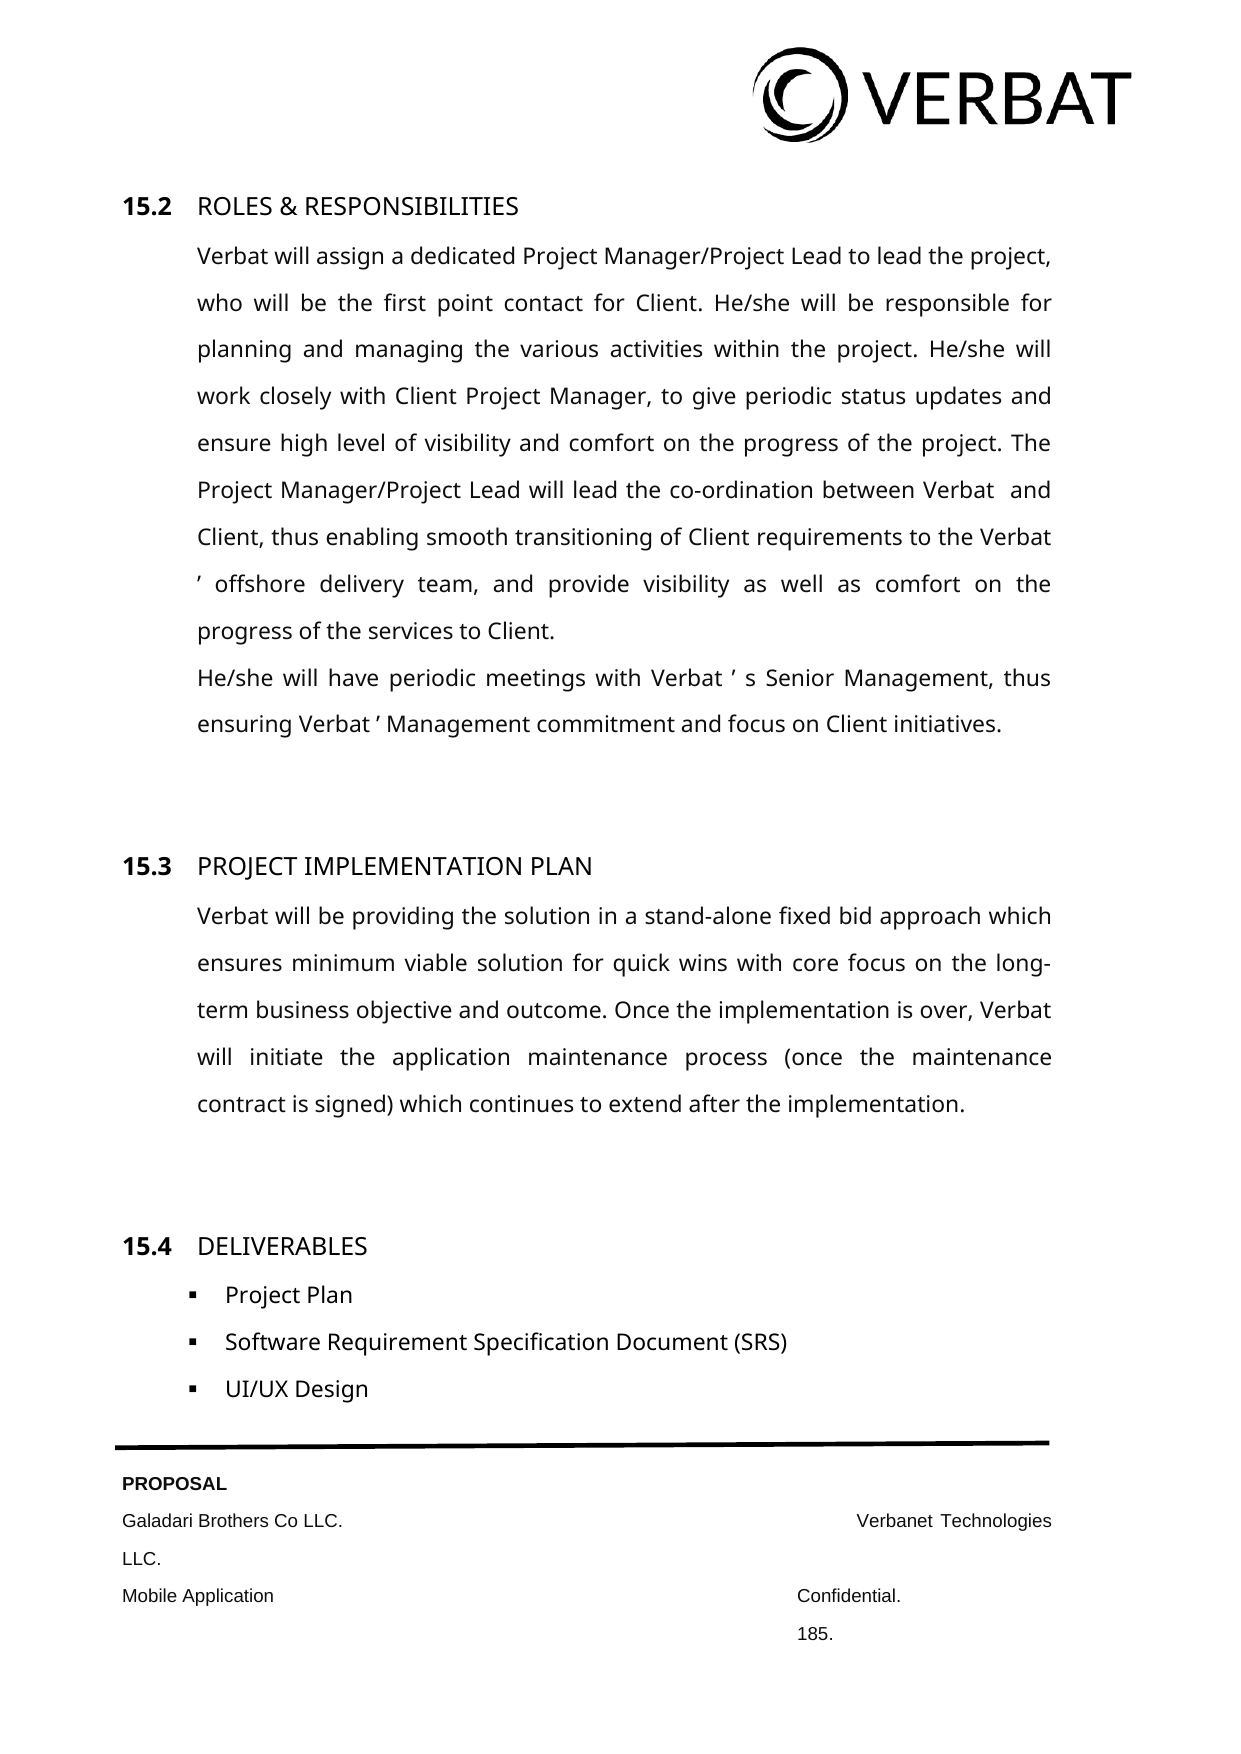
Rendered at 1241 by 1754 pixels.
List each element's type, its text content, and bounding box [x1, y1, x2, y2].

list Software Requirement Specification Document (SRS) [187, 1326, 1053, 1357]
list UI/UX Design [187, 1373, 1053, 1404]
text Verbat will be providing the solution in a stand-alone fixed bid approach which ensures minimum viable solution for quick wins with core focus on the long-term business objective and outcome. Once the implementation is over, Verbat will initiate the application maintenance process (once the maintenance contract is signed) which continues to extend after the implementation. [197, 900, 1053, 1119]
subtitle ROLES & RESPONSIBILITIES [122, 188, 1053, 223]
subtitle PROJECT IMPLEMENTATION PLAN [122, 849, 1053, 883]
picture [748, 42, 1136, 142]
text Verbat will assign a dedicated Project Manager/Project Lead to lead the project, who will be the first point contact for Client. He/she will be responsible for planning and managing the various activities within the project. He/she will work closely with Client Project Manager, to give periodic status updates and ensure high level of visibility and comfort on the progress of the project. The Project Manager/Project Lead will lead the co-ordination between Verbat and Client, thus enabling smooth transitioning of Client requirements to the Verbat ’ offshore delivery team, and provide visibility as well as comfort on the progress of the services to Client. [197, 239, 1053, 646]
list Project Plan [187, 1279, 1053, 1310]
subtitle DELIVERABLES [122, 1228, 1053, 1262]
text He/she will have periodic meetings with Verbat ’ s Senior Management, thus ensuring Verbat ’ Management commitment and focus on Client initiatives. [197, 661, 1053, 739]
